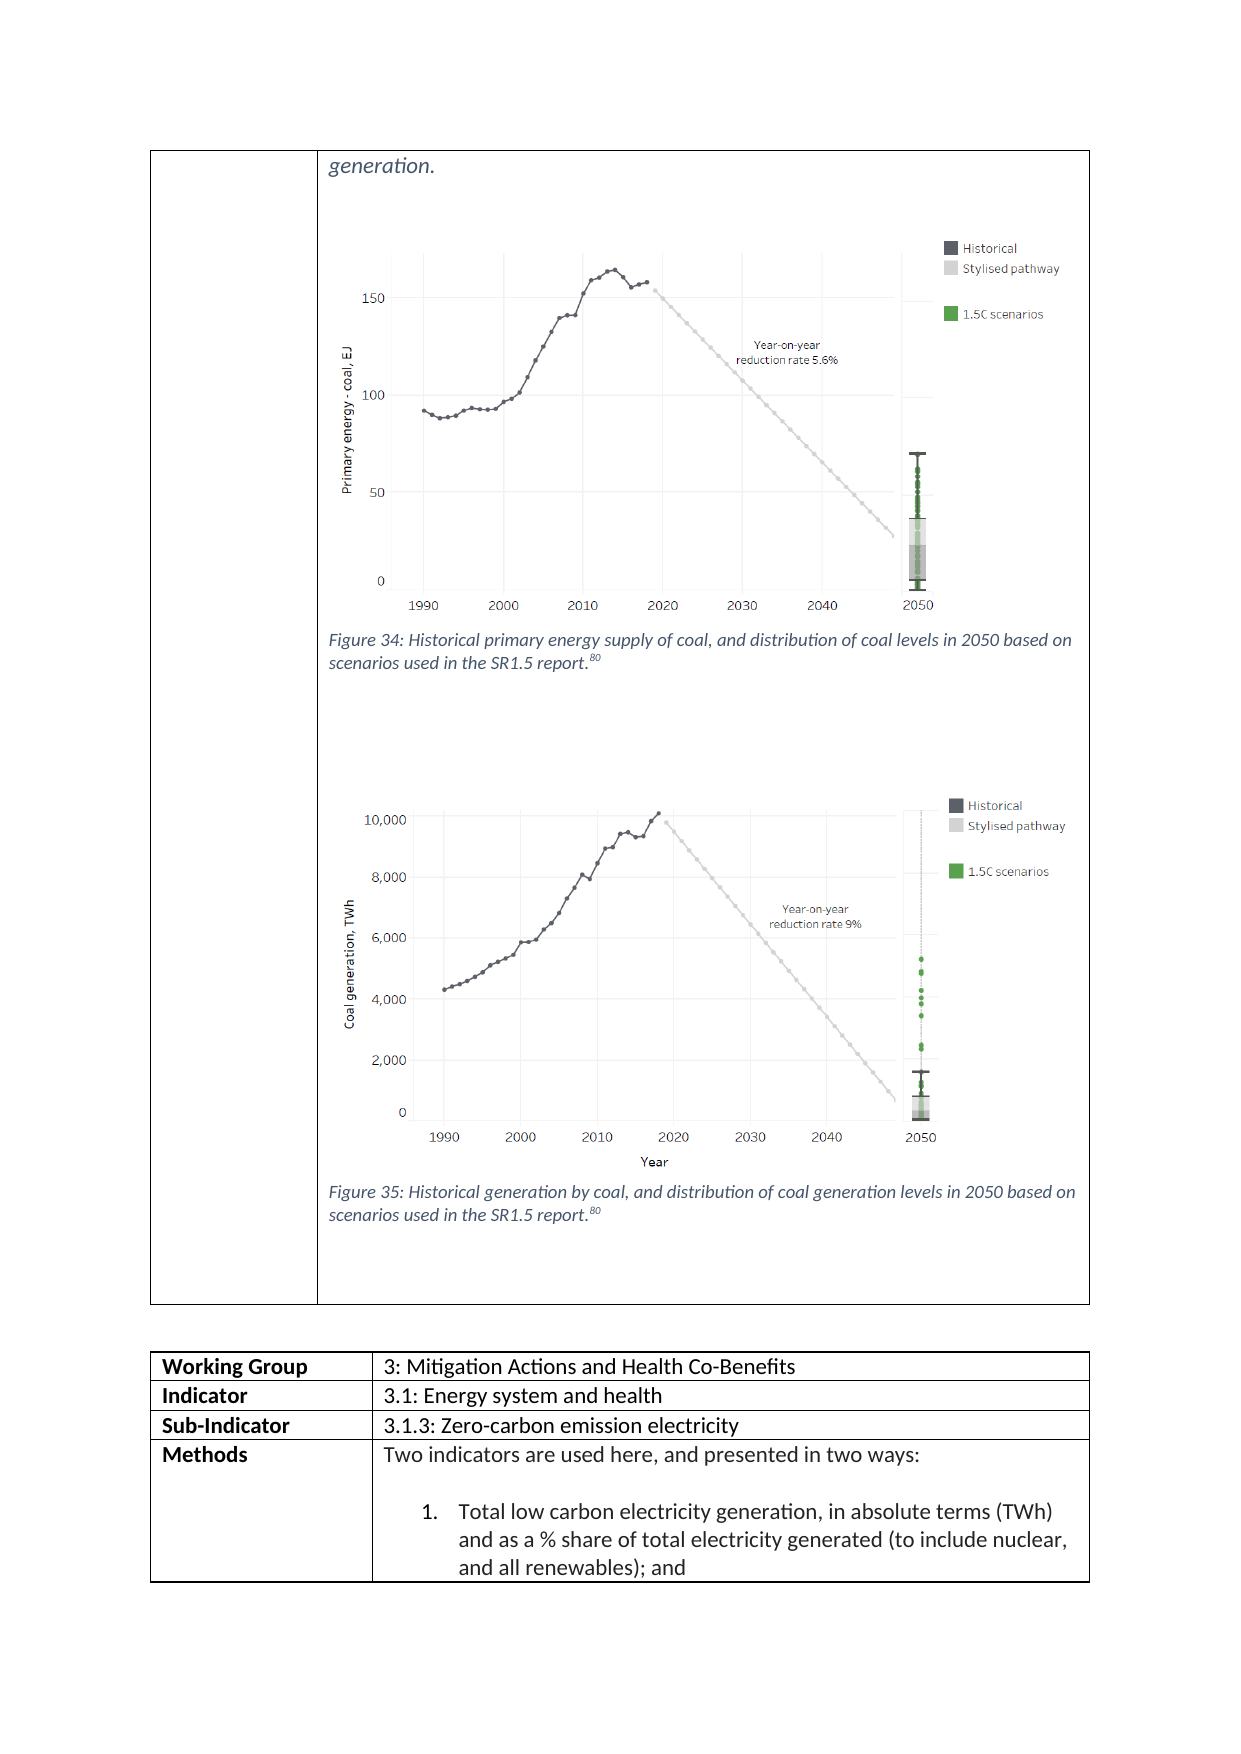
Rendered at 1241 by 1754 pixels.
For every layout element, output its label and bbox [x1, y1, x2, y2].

picture [328, 227, 1072, 628]
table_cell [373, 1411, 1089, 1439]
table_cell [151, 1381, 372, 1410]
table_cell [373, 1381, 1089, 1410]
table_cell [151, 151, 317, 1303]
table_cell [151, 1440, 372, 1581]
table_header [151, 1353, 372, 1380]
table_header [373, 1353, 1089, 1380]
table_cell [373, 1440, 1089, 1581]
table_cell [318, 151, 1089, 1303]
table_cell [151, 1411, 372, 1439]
picture [328, 778, 1078, 1181]
